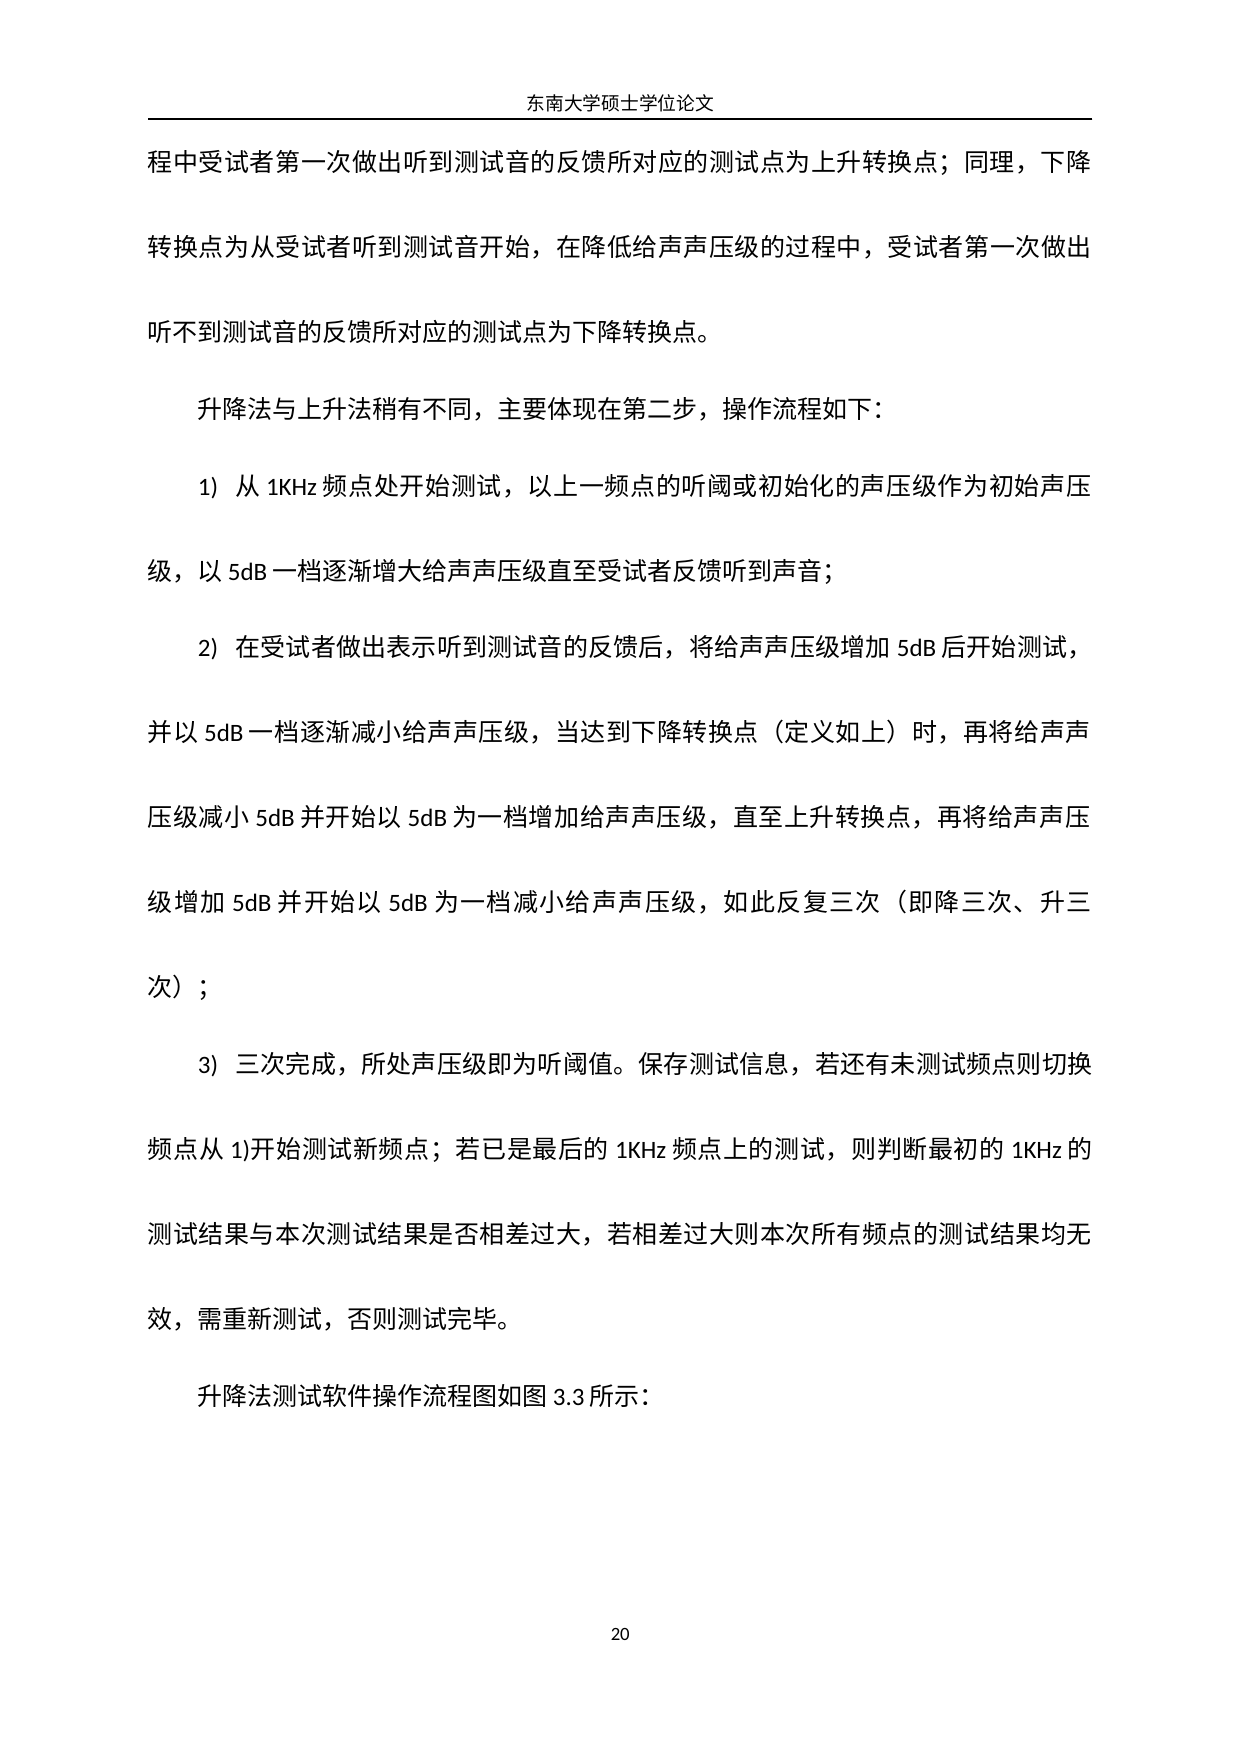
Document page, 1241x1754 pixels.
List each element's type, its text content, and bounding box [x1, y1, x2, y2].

list 三次完成，所处声压级即为听阈值。保存测试信息，若还有未测试频点则切换频点从1)开始测试新频点；若已是最后的1KHz频点上的测试，则判断最初的1KHz的测试结果与本次测试结果是否相差过大，若相差过大则本次所有频点的测试结果均无效，需重新测试，否则测试完毕。 [148, 1029, 1092, 1351]
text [148, 126, 1092, 364]
list 在受试者做出表示听到测试音的反馈后，将给声声压级增加5dB后开始测试，并以5dB一档逐渐减小给声声压级，当达到下降转换点（定义如上）时，再将给声声压级减小5dB并开始以5dB为一档增加给声声压级，直至上升转换点，再将给声声压级增加5dB并开始以5dB为一档减小给声声压级，如此反复三次（即降三次、升三次）； [148, 612, 1092, 1019]
text 升降法与上升法稍有不同，主要体现在第二步，操作流程如下： [148, 373, 1092, 441]
text 升降法测试软件操作流程图如图3.3所示： [148, 1360, 1092, 1428]
list 从1KHz频点处开始测试，以上一频点的听阈或初始化的声压级作为初始声压级，以5dB一档逐渐增大给声声压级直至受试者反馈听到声音； [148, 450, 1092, 603]
